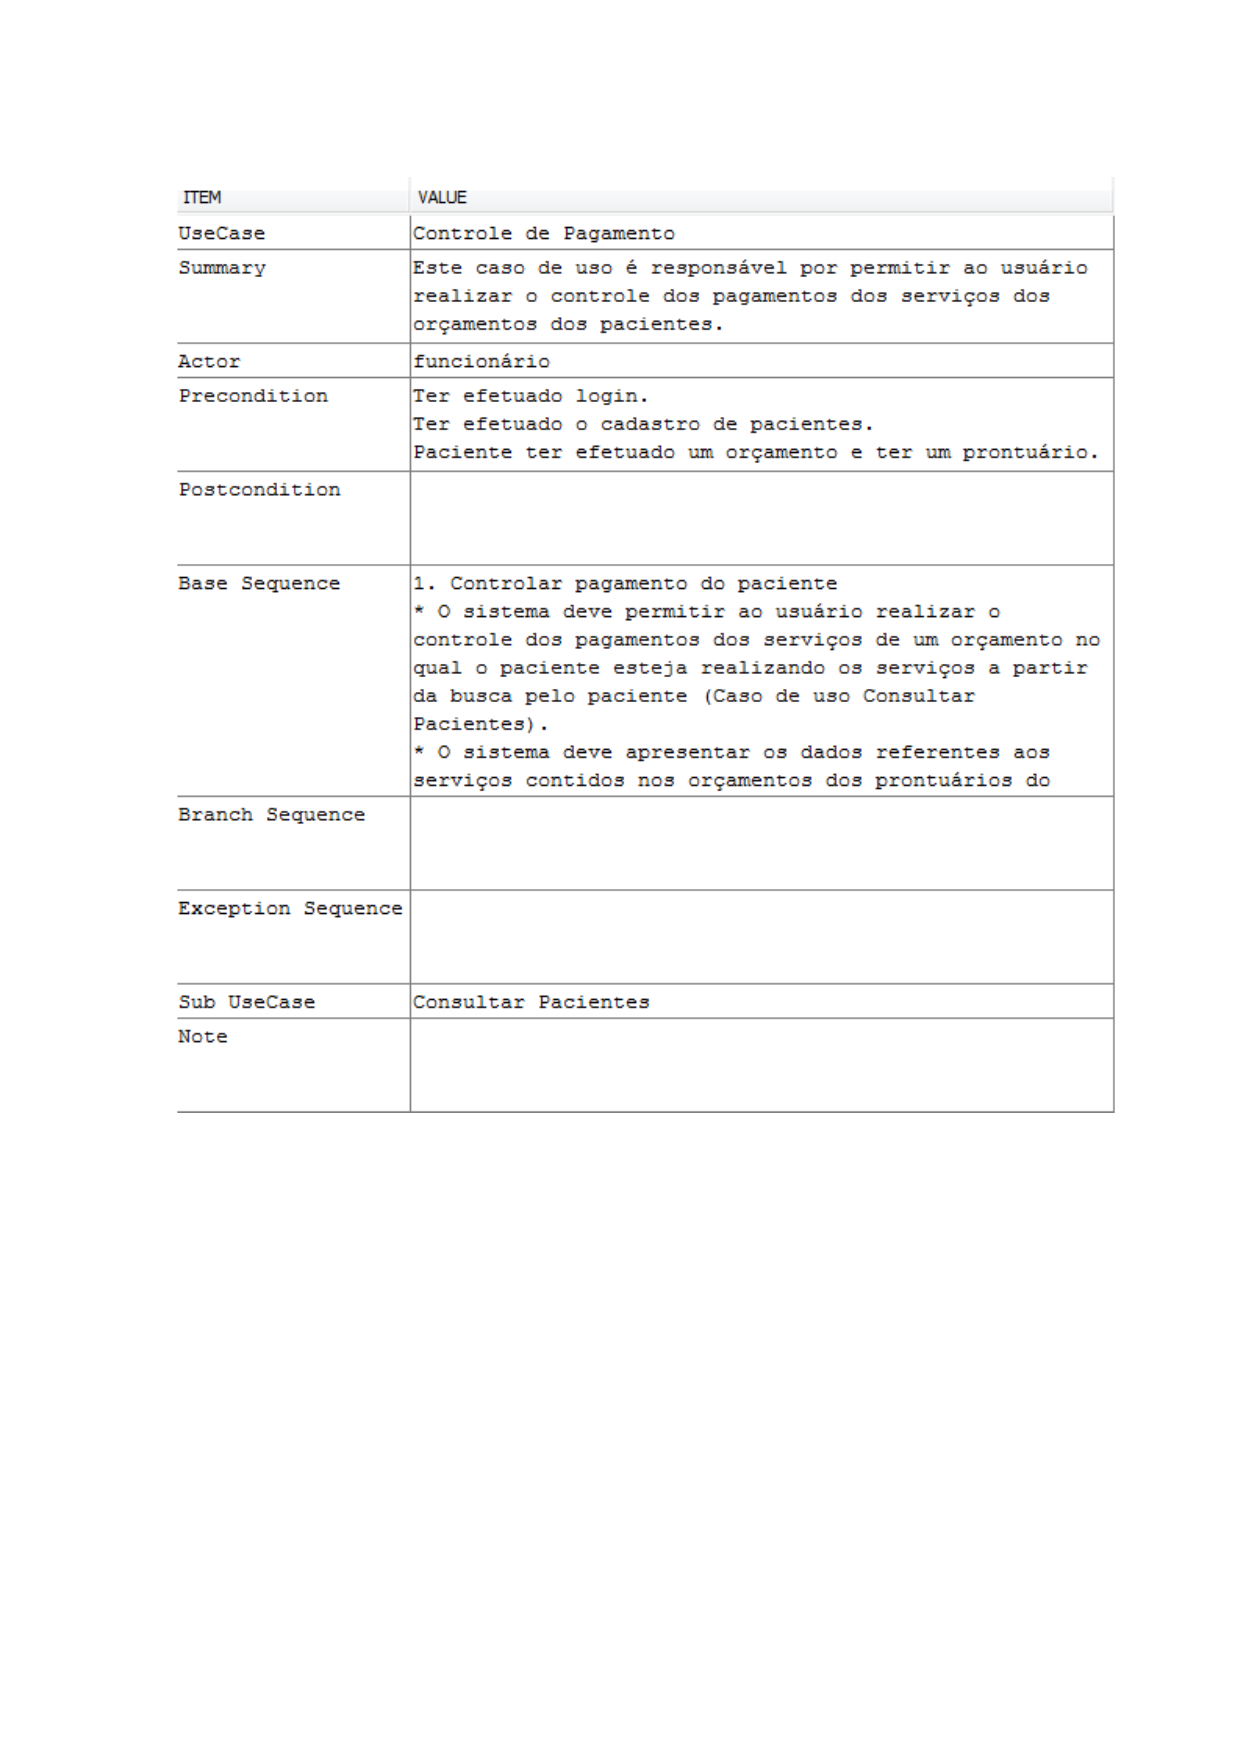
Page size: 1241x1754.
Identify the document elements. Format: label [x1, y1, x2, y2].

picture [177, 177, 1115, 1113]
